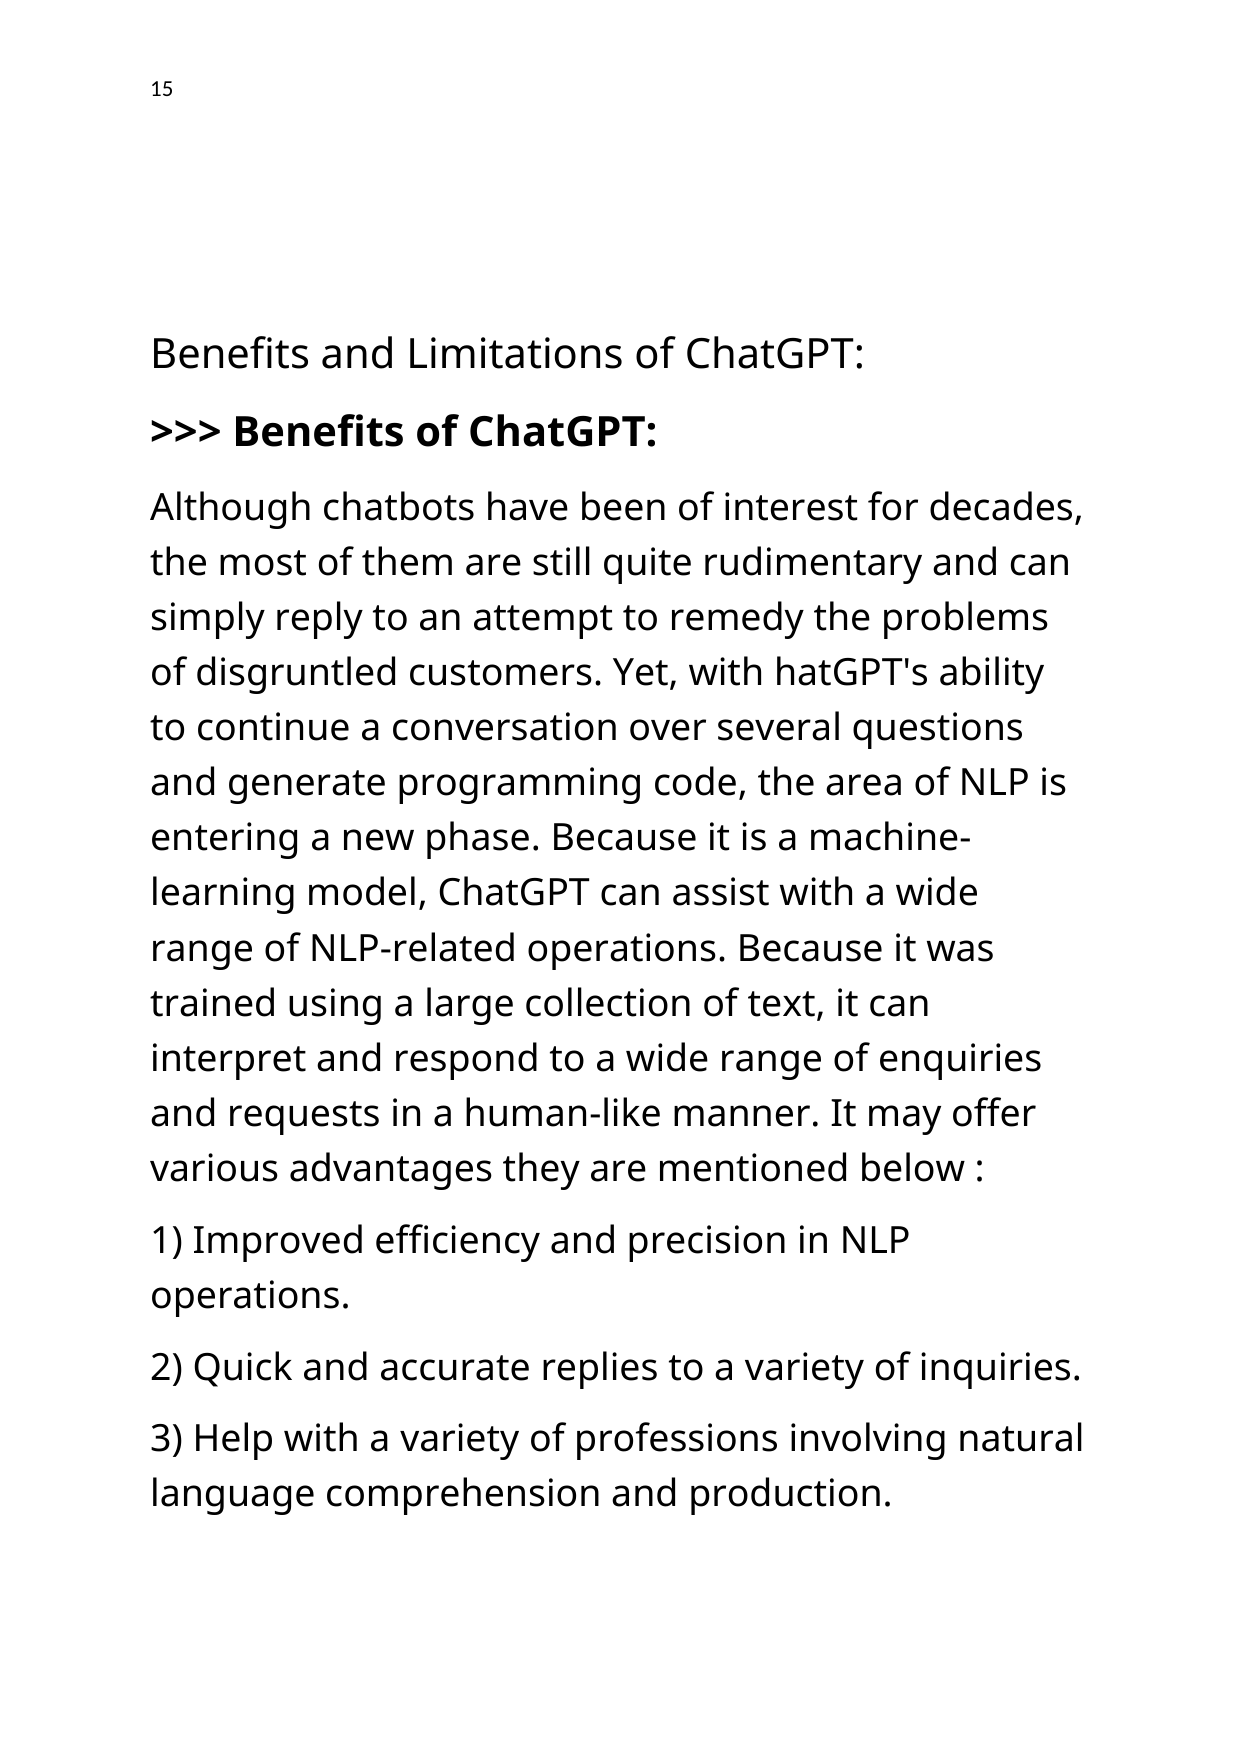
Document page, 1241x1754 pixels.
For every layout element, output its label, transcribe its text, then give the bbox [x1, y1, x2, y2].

text Although chatbots have been of interest for decades, the most of them are still quite rudimentary and can simply reply to an attempt to remedy the problems of disgruntled customers. Yet, with hatGPT's ability to continue a conversation over several questions and generate programming code, the area of NLP is entering a new phase. Because it is a machine-learning model, ChatGPT can assist with a wide range of NLP-related operations. Because it was trained using a large collection of text, it can interpret and respond to a wide range of enquiries and requests in a human-like manner. It may offer various advantages they are mentioned below : [150, 480, 1090, 1192]
text 1) Improved efficiency and precision in NLP operations. [150, 1213, 1090, 1319]
text >>> Benefits of ChatGPT: [150, 402, 1090, 459]
text Benefits and Limitations of ChatGPT: [150, 324, 1090, 381]
text 3) Help with a variety of professions involving natural language comprehension and production. [150, 1412, 1090, 1518]
text 2) Quick and accurate replies to a variety of inquiries. [150, 1340, 1090, 1391]
